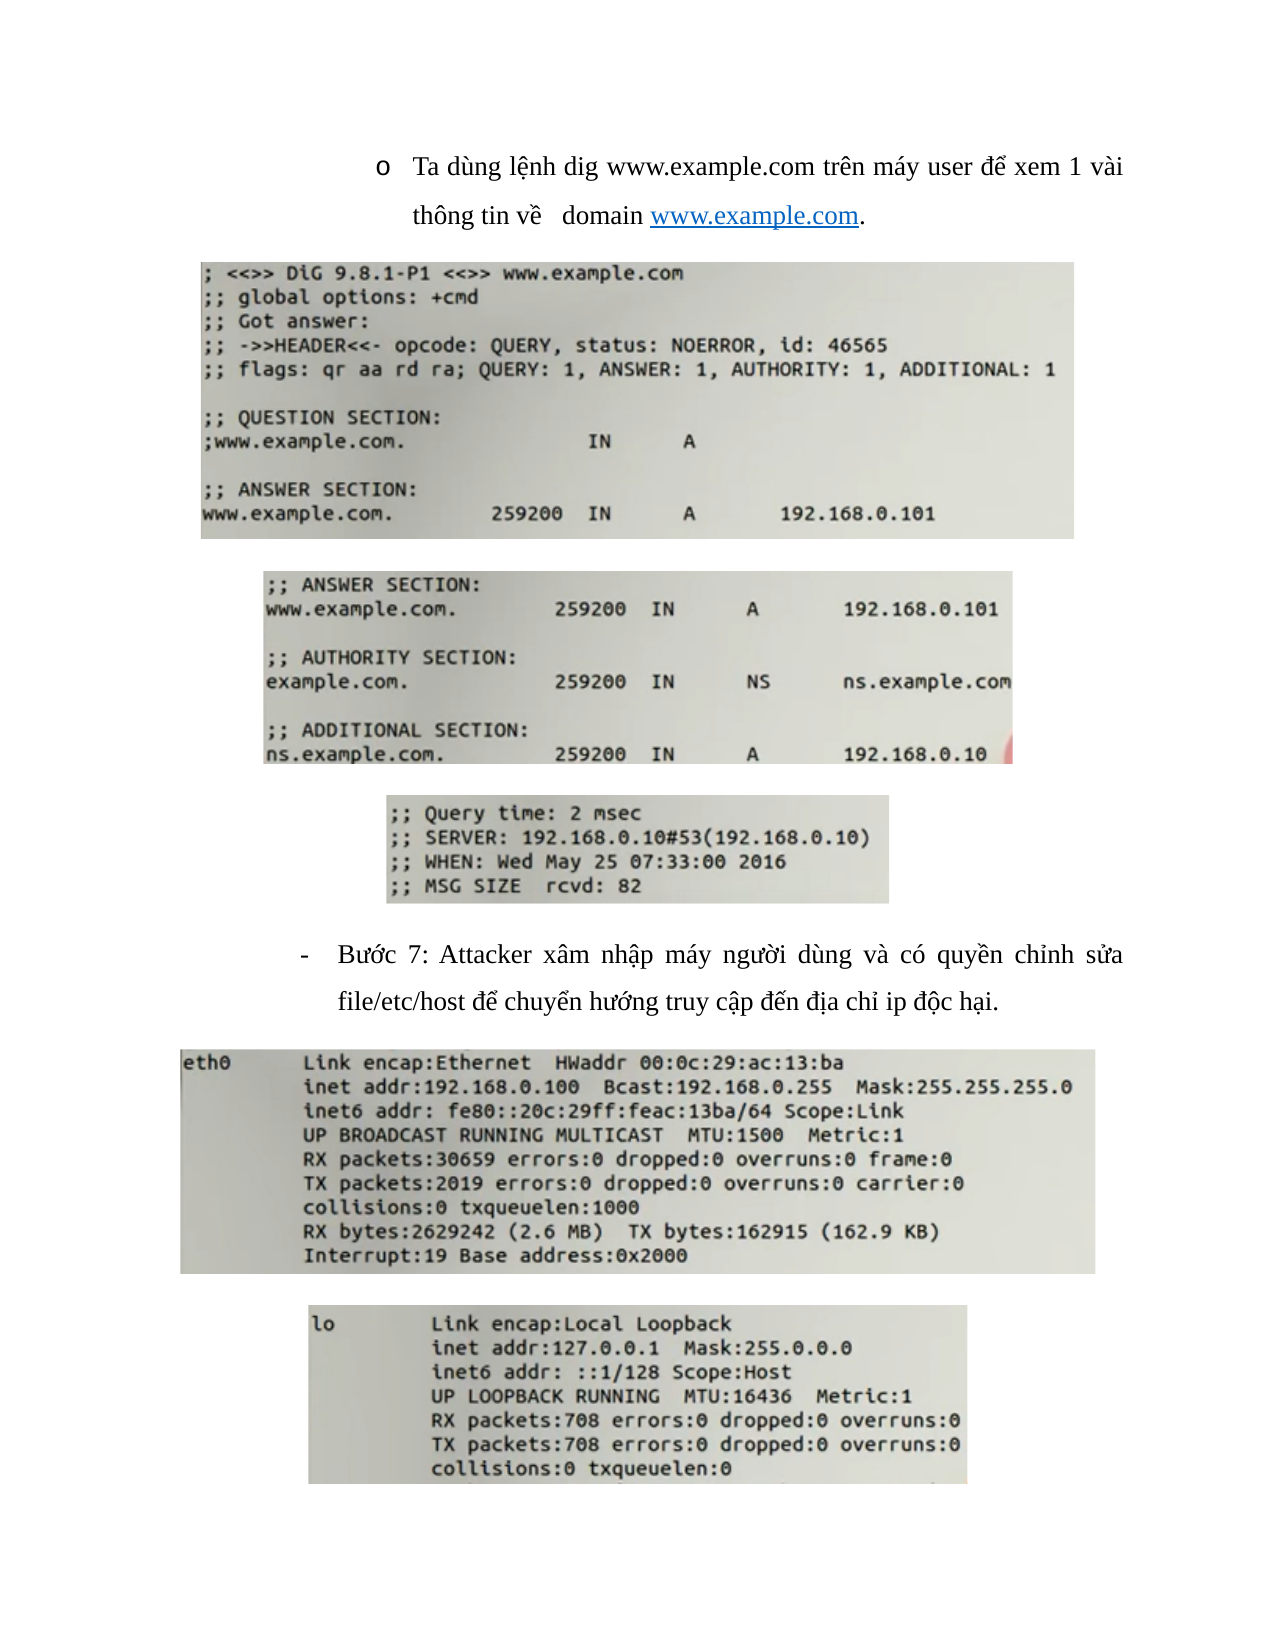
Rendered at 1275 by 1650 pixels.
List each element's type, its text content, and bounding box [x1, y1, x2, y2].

picture [262, 571, 1013, 764]
list Ta dùng lệnh dig www.example.com trên máy user để xem 1 vài thông tin về domain www.example.com. [375, 150, 1125, 230]
picture [200, 262, 1075, 539]
picture [307, 1305, 968, 1484]
list Bước 7: Attacker xâm nhập máy người dùng và có quyền chỉnh sửa file/etc/host để chuyển hướng truy cập đến địa chỉ ip độc hại. [300, 938, 1125, 1016]
picture [179, 1048, 1096, 1274]
picture [386, 795, 890, 907]
